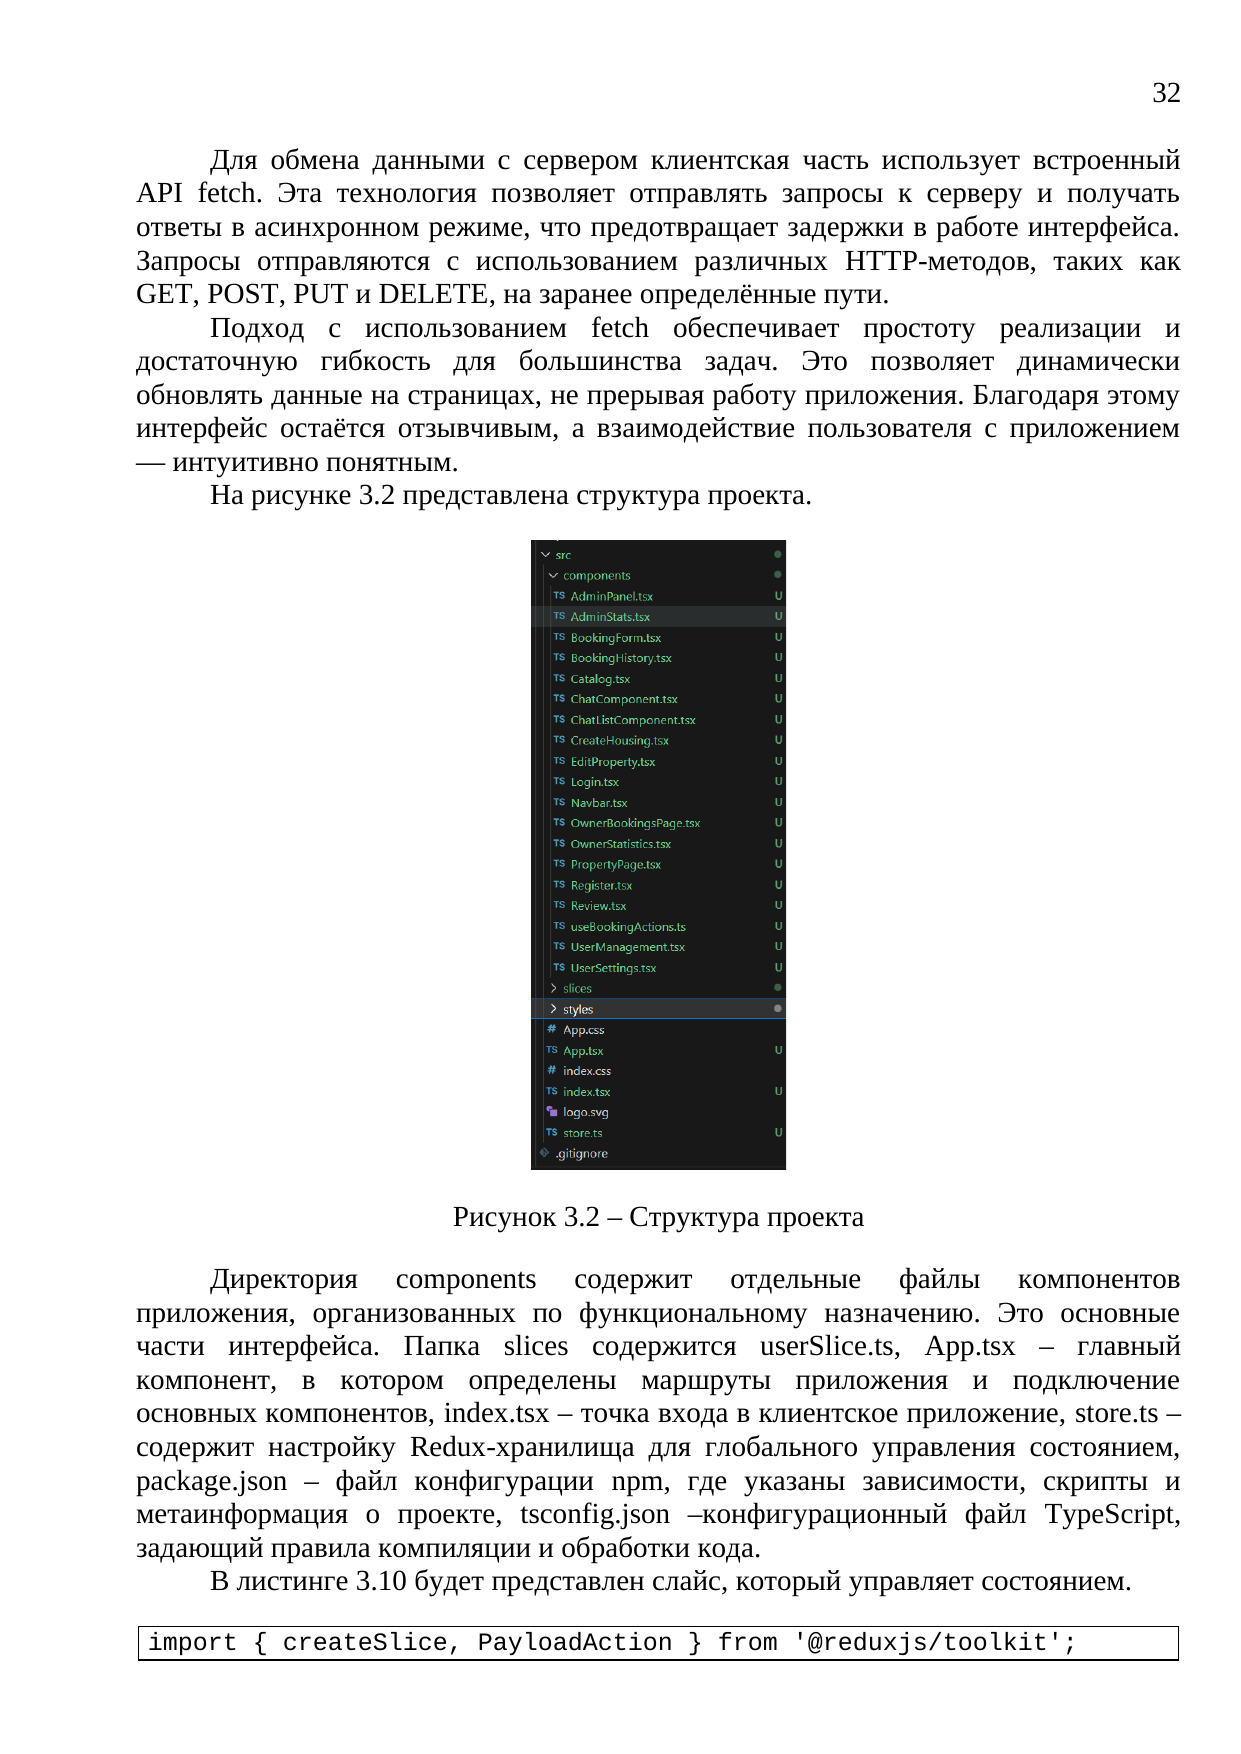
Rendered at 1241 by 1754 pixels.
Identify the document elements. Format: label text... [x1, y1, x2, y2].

text Рисунок 3.2 – Структура проекта [136, 1199, 1181, 1232]
text В листинге 3.10 будет представлен слайс, который управляет состоянием. [136, 1563, 1181, 1597]
picture [531, 540, 787, 1170]
text import { createSlice, PayloadAction } from '@reduxjs/toolkit'; [139, 1627, 1178, 1659]
text Подход с использованием fetch обеспечивает простоту реализации и достаточную гибкость для большинства задач. Это позволяет динамически обновлять данные на страницах, не прерывая работу приложения. Благодаря этому интерфейс остаётся отзывчивым, а взаимодействие пользователя с приложением — интуитивно понятным. [136, 310, 1181, 477]
text Для обмена данными с сервером клиентская часть использует встроенный API fetch. Эта технология позволяет отправлять запросы к серверу и получать ответы в асинхронном режиме, что предотвращает задержки в работе интерфейса. Запросы отправляются с использованием различных HTTP-методов, таких как GET, POST, PUT и DELETE, на заранее определённые пути. [136, 142, 1181, 310]
text Директория components содержит отдельные файлы компонентов приложения, организованных по функциональному назначению. Это основные части интерфейса. Папка slices содержится userSlice.ts, App.tsx – главный компонент, в котором определены маршруты приложения и подключение основных компонентов, index.tsx – точка входа в клиентское приложение, store.ts – содержит настройку Redux-хранилища для глобального управления состоянием, package.json – файл конфигурации npm, где указаны зависимости, скрипты и метаинформация о проекте, tsconfig.json –конфигурационный файл TypeScript, задающий правила компиляции и обработки кода. [136, 1261, 1181, 1563]
text На рисунке 3.2 представлена структура проекта. [136, 477, 1181, 511]
